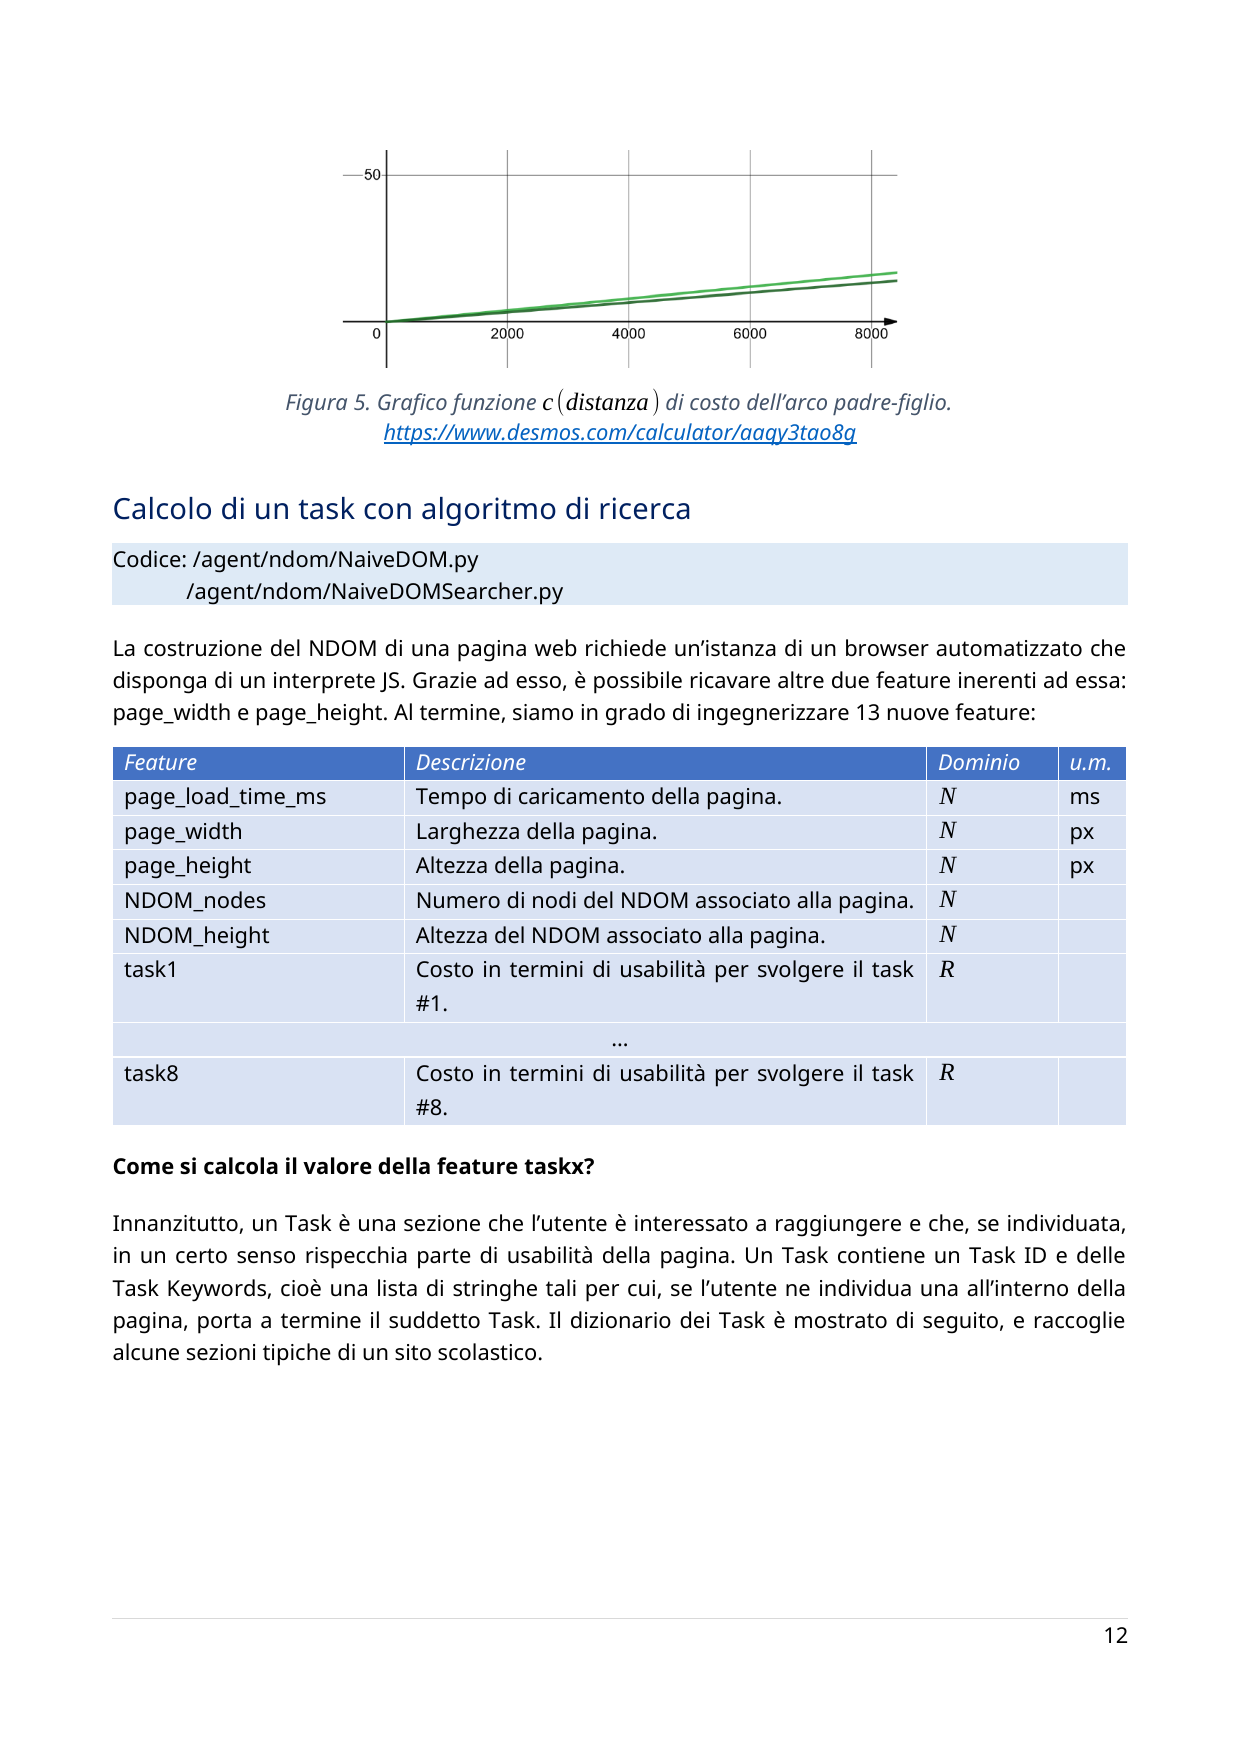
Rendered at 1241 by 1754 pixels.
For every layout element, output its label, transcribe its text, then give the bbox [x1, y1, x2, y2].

table_header u.m. [1059, 747, 1126, 780]
table_cell task1 [113, 954, 404, 1022]
picture [342, 150, 898, 368]
table_cell [927, 816, 1058, 849]
table_cell px [1059, 816, 1126, 849]
table_cell Numero di nodi del NDOM associato alla pagina. [405, 885, 926, 918]
table_cell [1059, 920, 1126, 953]
table_cell [927, 1058, 1058, 1125]
text Figura 5. Grafico funzione di costo dell’arco padre-figlio. https://www.desmos.com/calculator/aaqy3tao8g [112, 387, 1128, 447]
text Come si calcola il valore della feature taskx? [112, 1151, 1128, 1181]
table_cell [927, 850, 1058, 884]
table_cell page_load_time_ms [113, 781, 404, 815]
table_cell task8 [113, 1058, 404, 1125]
table_cell [927, 954, 1058, 1022]
subtitle Calcolo di un task con algoritmo di ricerca [112, 488, 1128, 528]
table_cell Altezza del NDOM associato alla pagina. [405, 920, 926, 953]
text Innanzitutto, un Task è una sezione che l’utente è interessato a raggiungere e che, se individuata, in un certo senso rispecchia parte di usabilità della pagina. Un Task contiene un Task ID e delle Task Keywords, cioè una lista di stringhe tali per cui, se l’utente ne individua una all’interno della pagina, porta a termine il suddetto Task. Il dizionario dei Task è mostrato di seguito, e raccoglie alcune sezioni tipiche di un sito scolastico. [112, 1208, 1128, 1366]
text Codice: /agent/ndom/NaiveDOM.py /agent/ndom/NaiveDOMSearcher.py [112, 543, 1128, 605]
table_cell [927, 920, 1058, 953]
table_header Dominio [927, 747, 1058, 780]
table_cell px [1059, 850, 1126, 884]
table_cell Costo in termini di usabilità per svolgere il task #8. [405, 1058, 926, 1125]
table_cell ms [1059, 781, 1126, 815]
table_cell NDOM_nodes [113, 885, 404, 918]
table_header Feature [113, 747, 404, 780]
table_cell page_height [113, 850, 404, 884]
table_cell page_width [113, 816, 404, 849]
table_cell Altezza della pagina. [405, 850, 926, 884]
text La costruzione del NDOM di una pagina web richiede un’istanza di un browser automatizzato che disponga di un interprete JS. Grazie ad esso, è possibile ricavare altre due feature inerenti ad essa: page_width e page_height. Al termine, siamo in grado di ingegnerizzare 13 nuove feature: [112, 633, 1128, 727]
table_cell [1059, 954, 1126, 1022]
table_cell Larghezza della pagina. [405, 816, 926, 849]
table_cell Costo in termini di usabilità per svolgere il task #1. [405, 954, 926, 1022]
table_cell [927, 885, 1058, 918]
table_header Descrizione [405, 747, 926, 780]
table_cell Tempo di caricamento della pagina. [405, 781, 926, 815]
table_cell … [113, 1023, 1126, 1056]
table_cell [927, 781, 1058, 815]
table_cell NDOM_height [113, 920, 404, 953]
table_cell [1059, 1058, 1126, 1125]
table_cell [1059, 885, 1126, 918]
